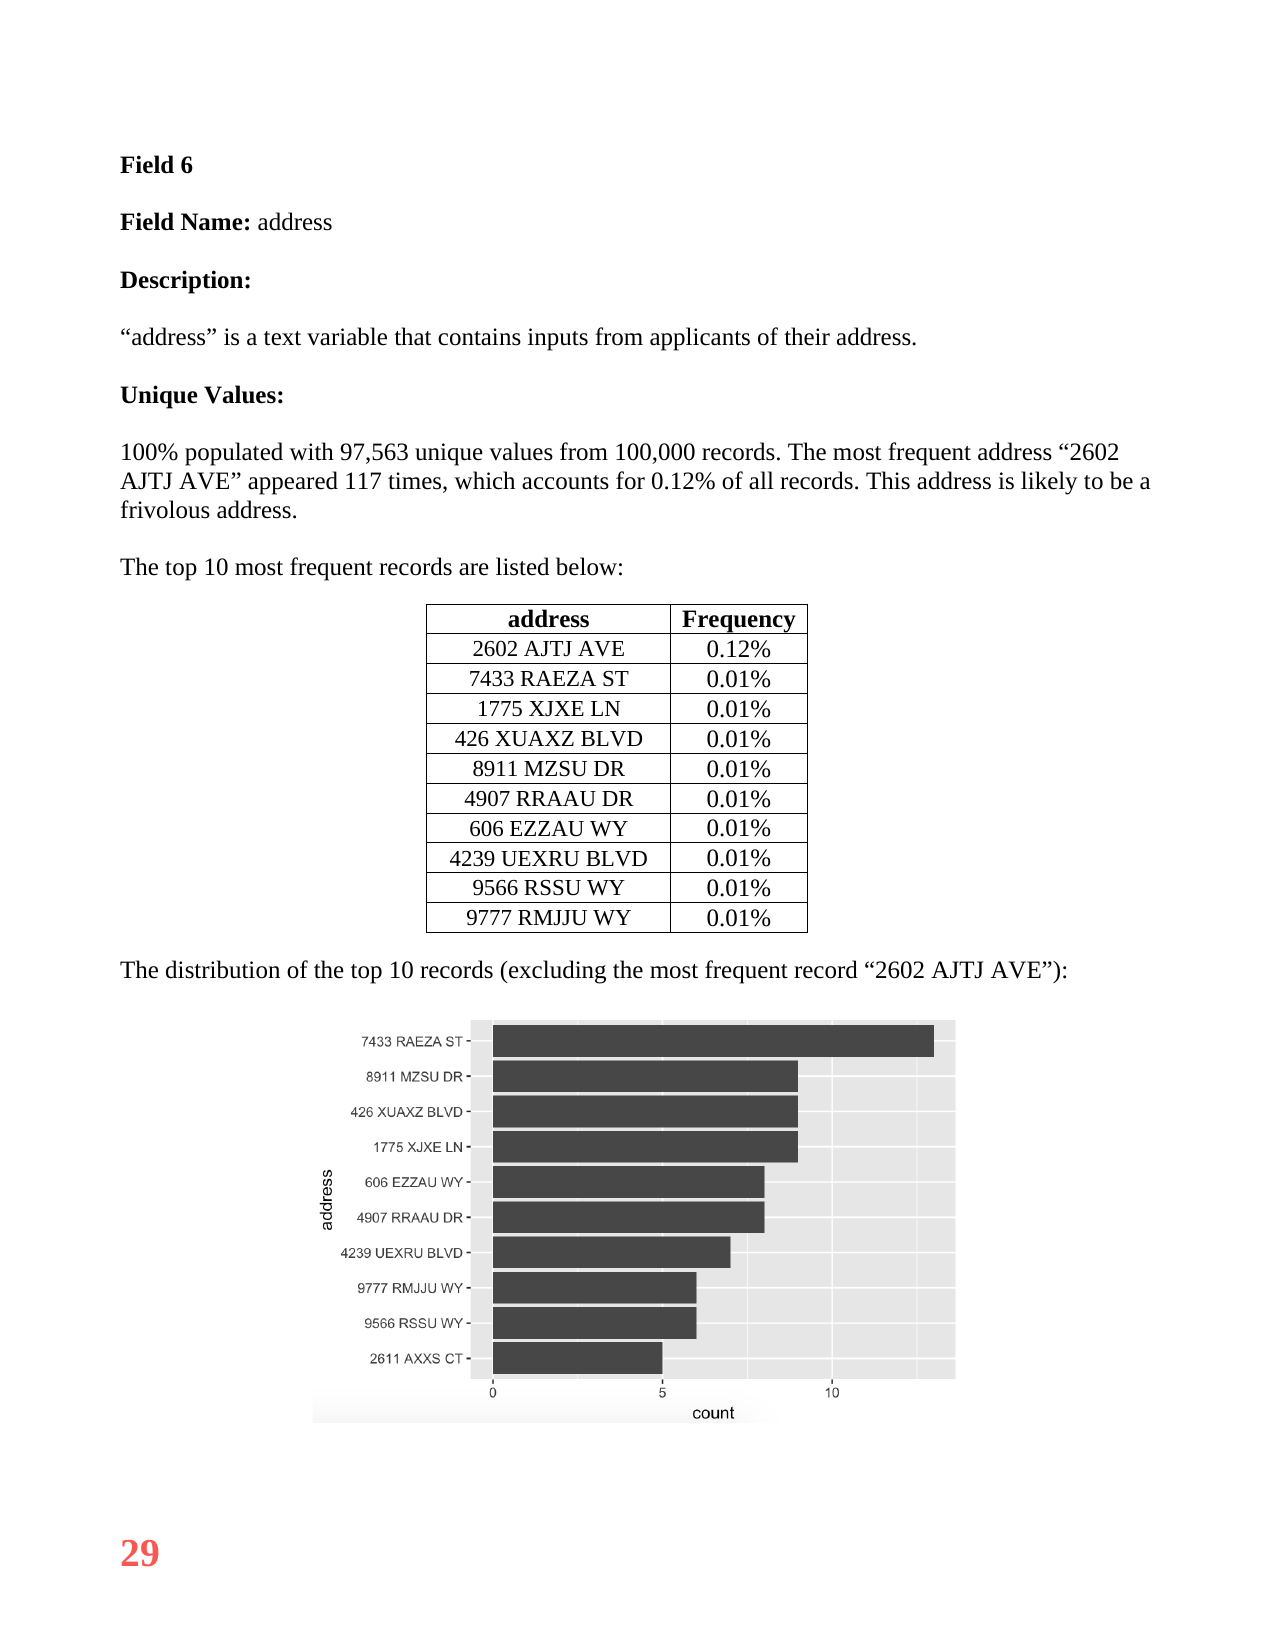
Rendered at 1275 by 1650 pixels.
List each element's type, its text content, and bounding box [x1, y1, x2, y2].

table_cell 8911 MZSU DR [427, 754, 670, 783]
table_cell 2602 AJTJ AVE [427, 634, 670, 663]
table_cell 0.01% [671, 784, 807, 812]
table_cell 0.01% [671, 903, 807, 932]
text The top 10 most frequent records are listed below: [120, 552, 1155, 581]
table_cell 0.01% [671, 694, 807, 723]
text Unique Values: [120, 380, 1155, 409]
text Description: [120, 265, 1155, 294]
table_cell 0.01% [671, 843, 807, 872]
table_header Frequency [671, 605, 807, 633]
picture [312, 1012, 963, 1423]
table_cell 7433 RAEZA ST [427, 664, 670, 693]
table_cell 9566 RSSU WY [427, 873, 670, 902]
table_cell 4239 UEXRU BLVD [427, 843, 670, 872]
text Field Name: address [120, 207, 1155, 236]
table_cell 0.01% [671, 664, 807, 693]
table_cell 426 XUAXZ BLVD [427, 724, 670, 753]
text Field 6 [120, 150, 1155, 179]
table_cell 4907 RRAAU DR [427, 784, 670, 812]
text 100% populated with 97,563 unique values from 100,000 records. The most frequent address “2602 AJTJ AVE” appeared 117 times, which accounts for 0.12% of all records. This address is likely to be a frivolous address. [120, 437, 1155, 524]
text “address” is a text variable that contains inputs from applicants of their address. [120, 322, 1155, 351]
text The distribution of the top 10 records (excluding the most frequent record “2602 AJTJ AVE”): [120, 955, 1155, 984]
table_cell 0.01% [671, 873, 807, 902]
table_cell 0.12% [671, 634, 807, 663]
table_cell 0.01% [671, 724, 807, 753]
table_cell 606 EZZAU WY [427, 814, 670, 842]
table_cell 0.01% [671, 814, 807, 842]
table_cell 1775 XJXE LN [427, 694, 670, 723]
table_cell 0.01% [671, 754, 807, 783]
table_cell 9777 RMJJU WY [427, 903, 670, 932]
table_header address [427, 605, 670, 633]
